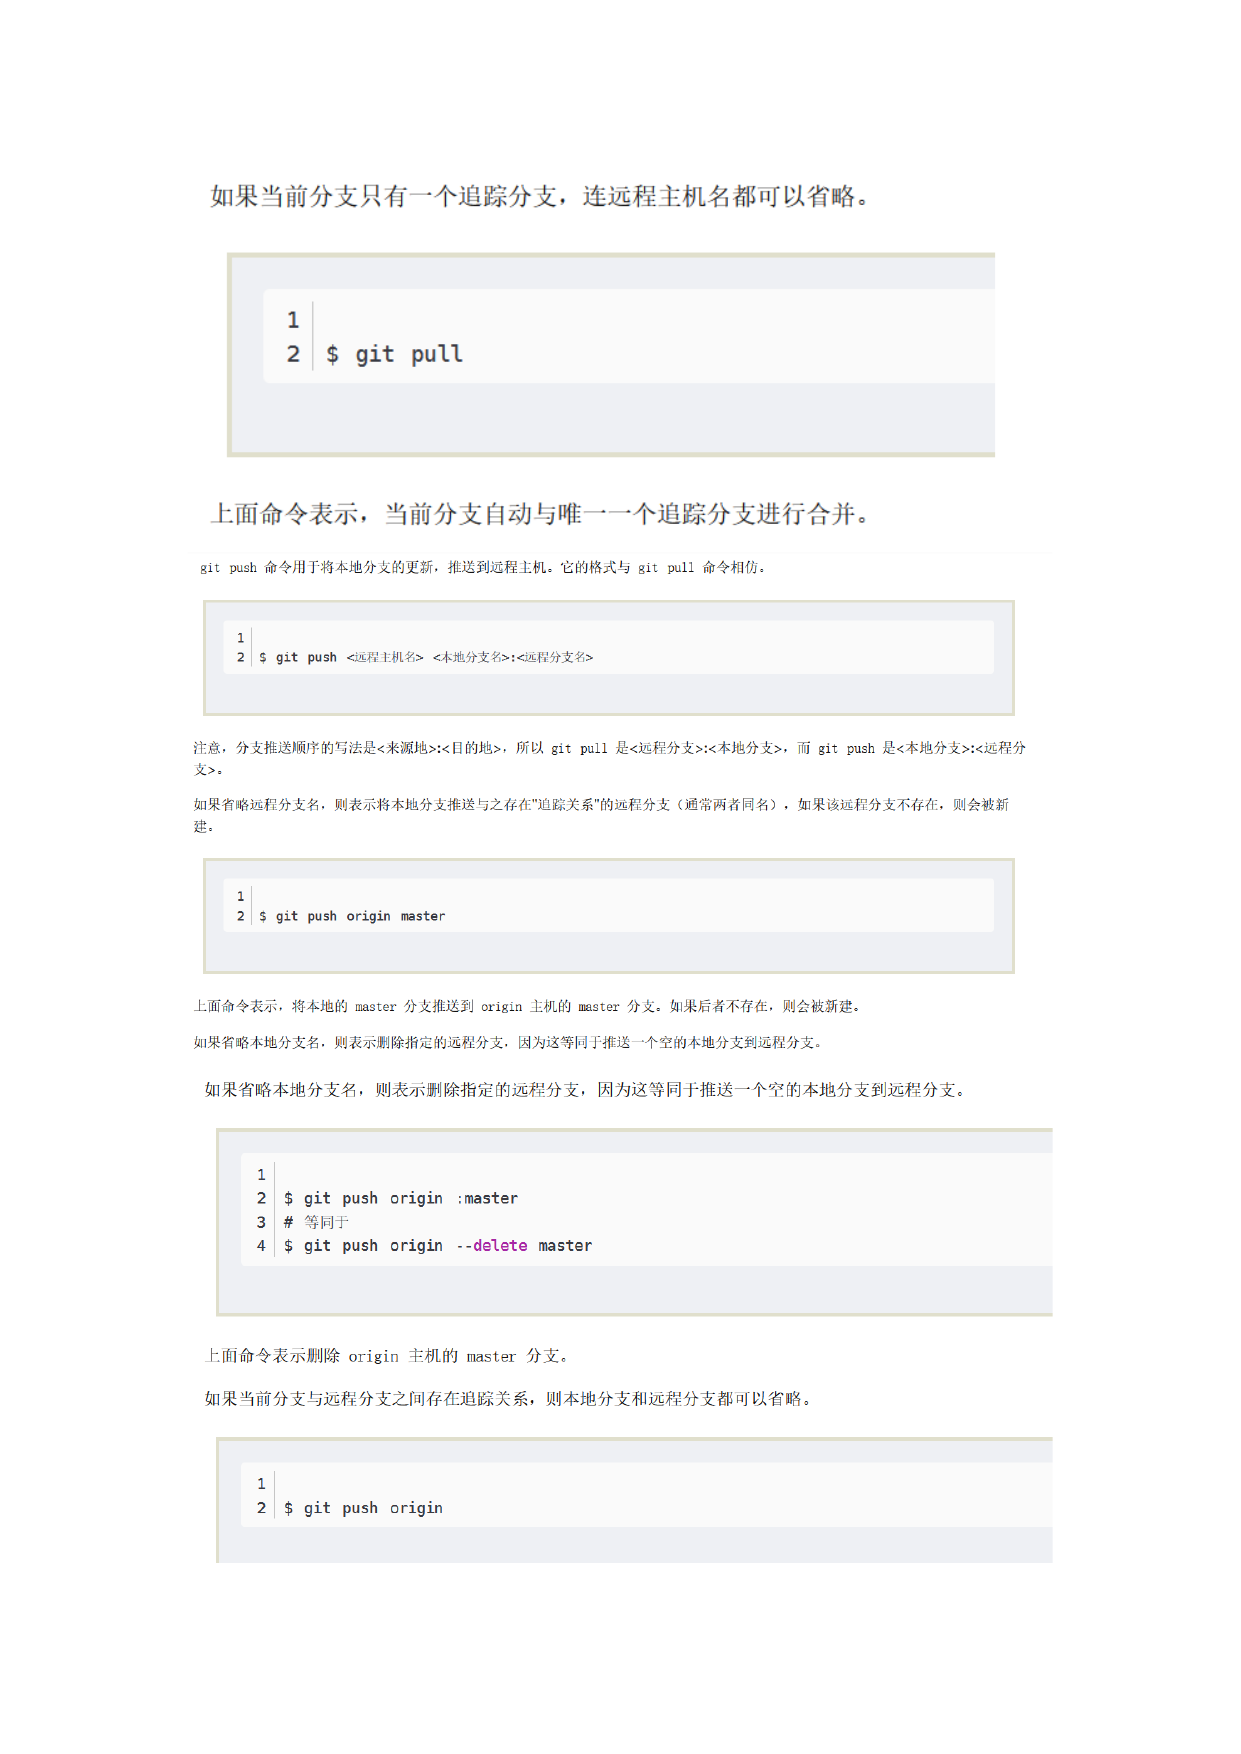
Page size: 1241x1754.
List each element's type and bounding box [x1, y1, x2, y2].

picture [187, 552, 1053, 1054]
picture [187, 1072, 1053, 1563]
picture [187, 162, 996, 544]
